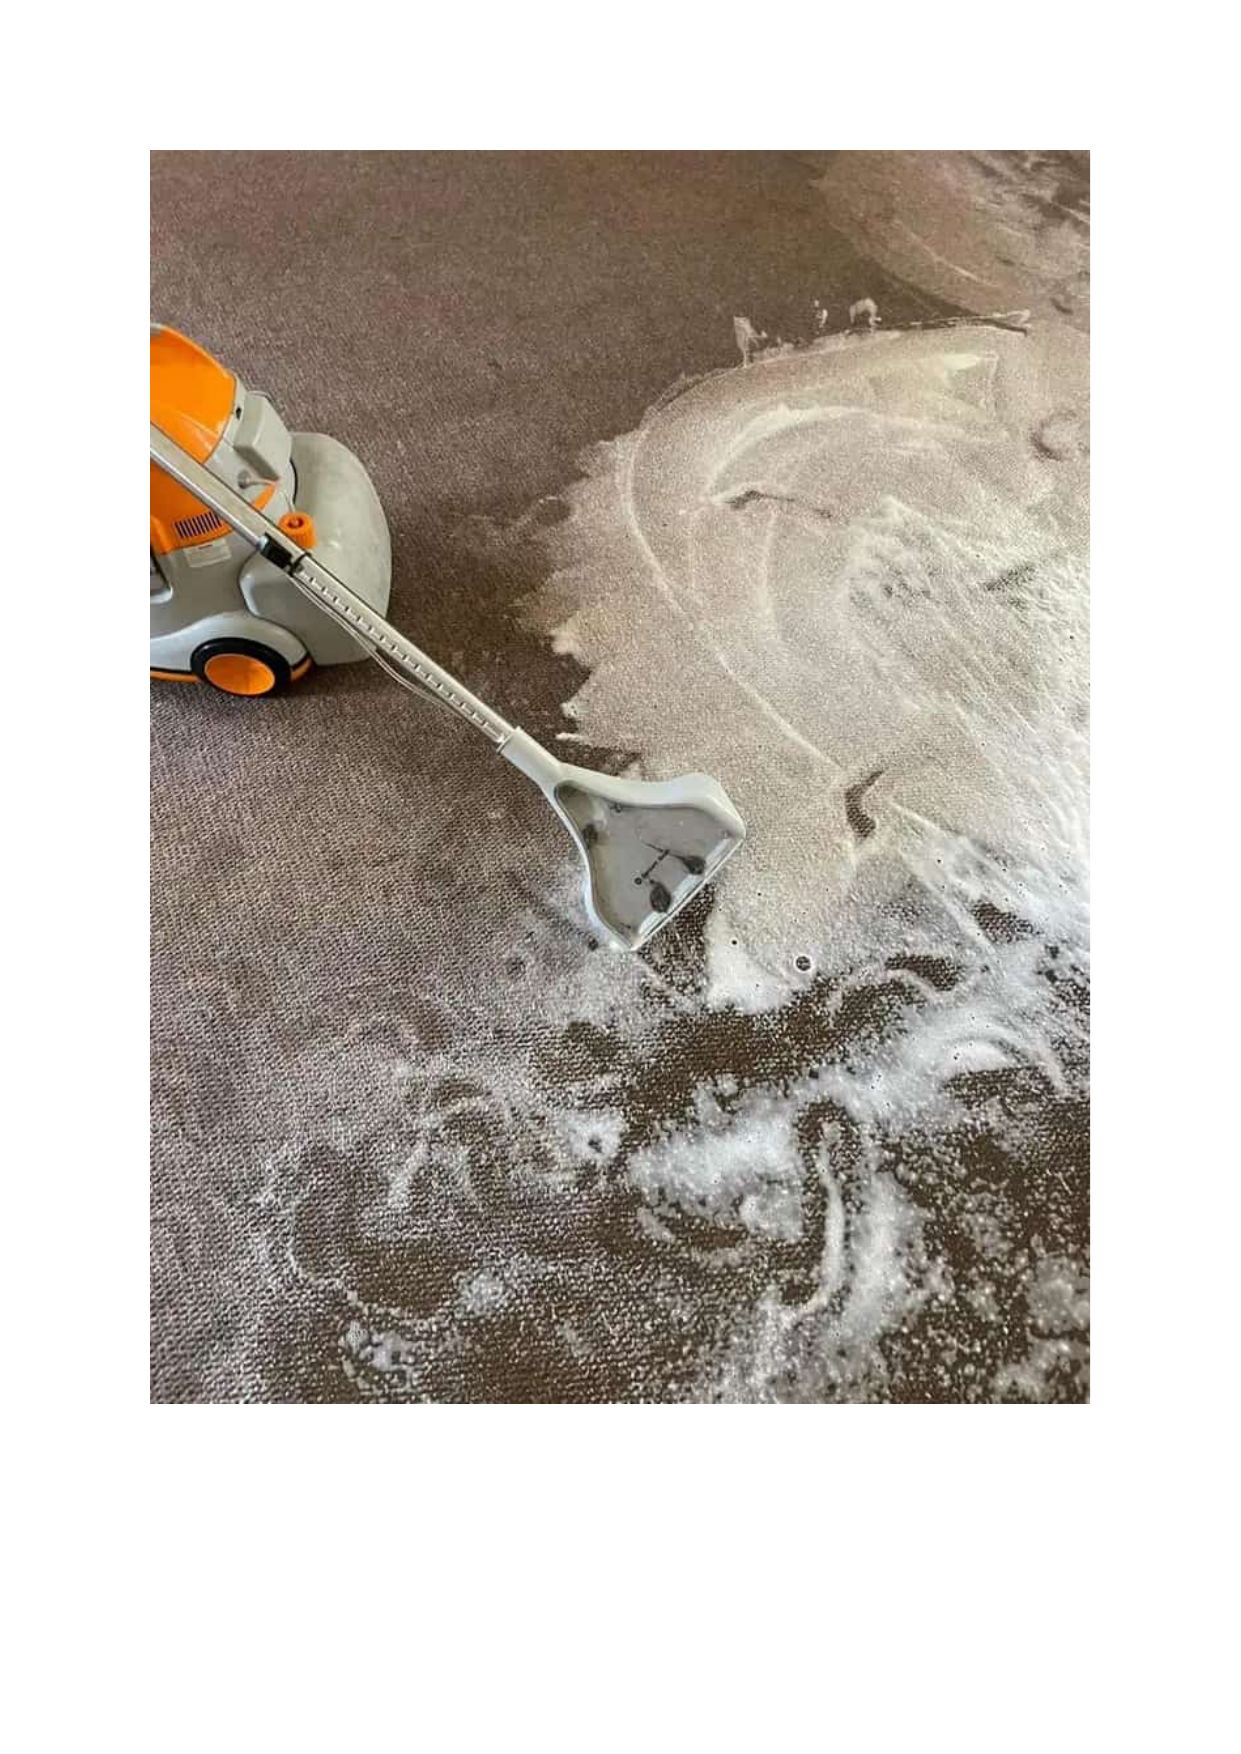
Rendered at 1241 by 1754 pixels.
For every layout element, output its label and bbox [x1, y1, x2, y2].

picture [150, 150, 1091, 1404]
